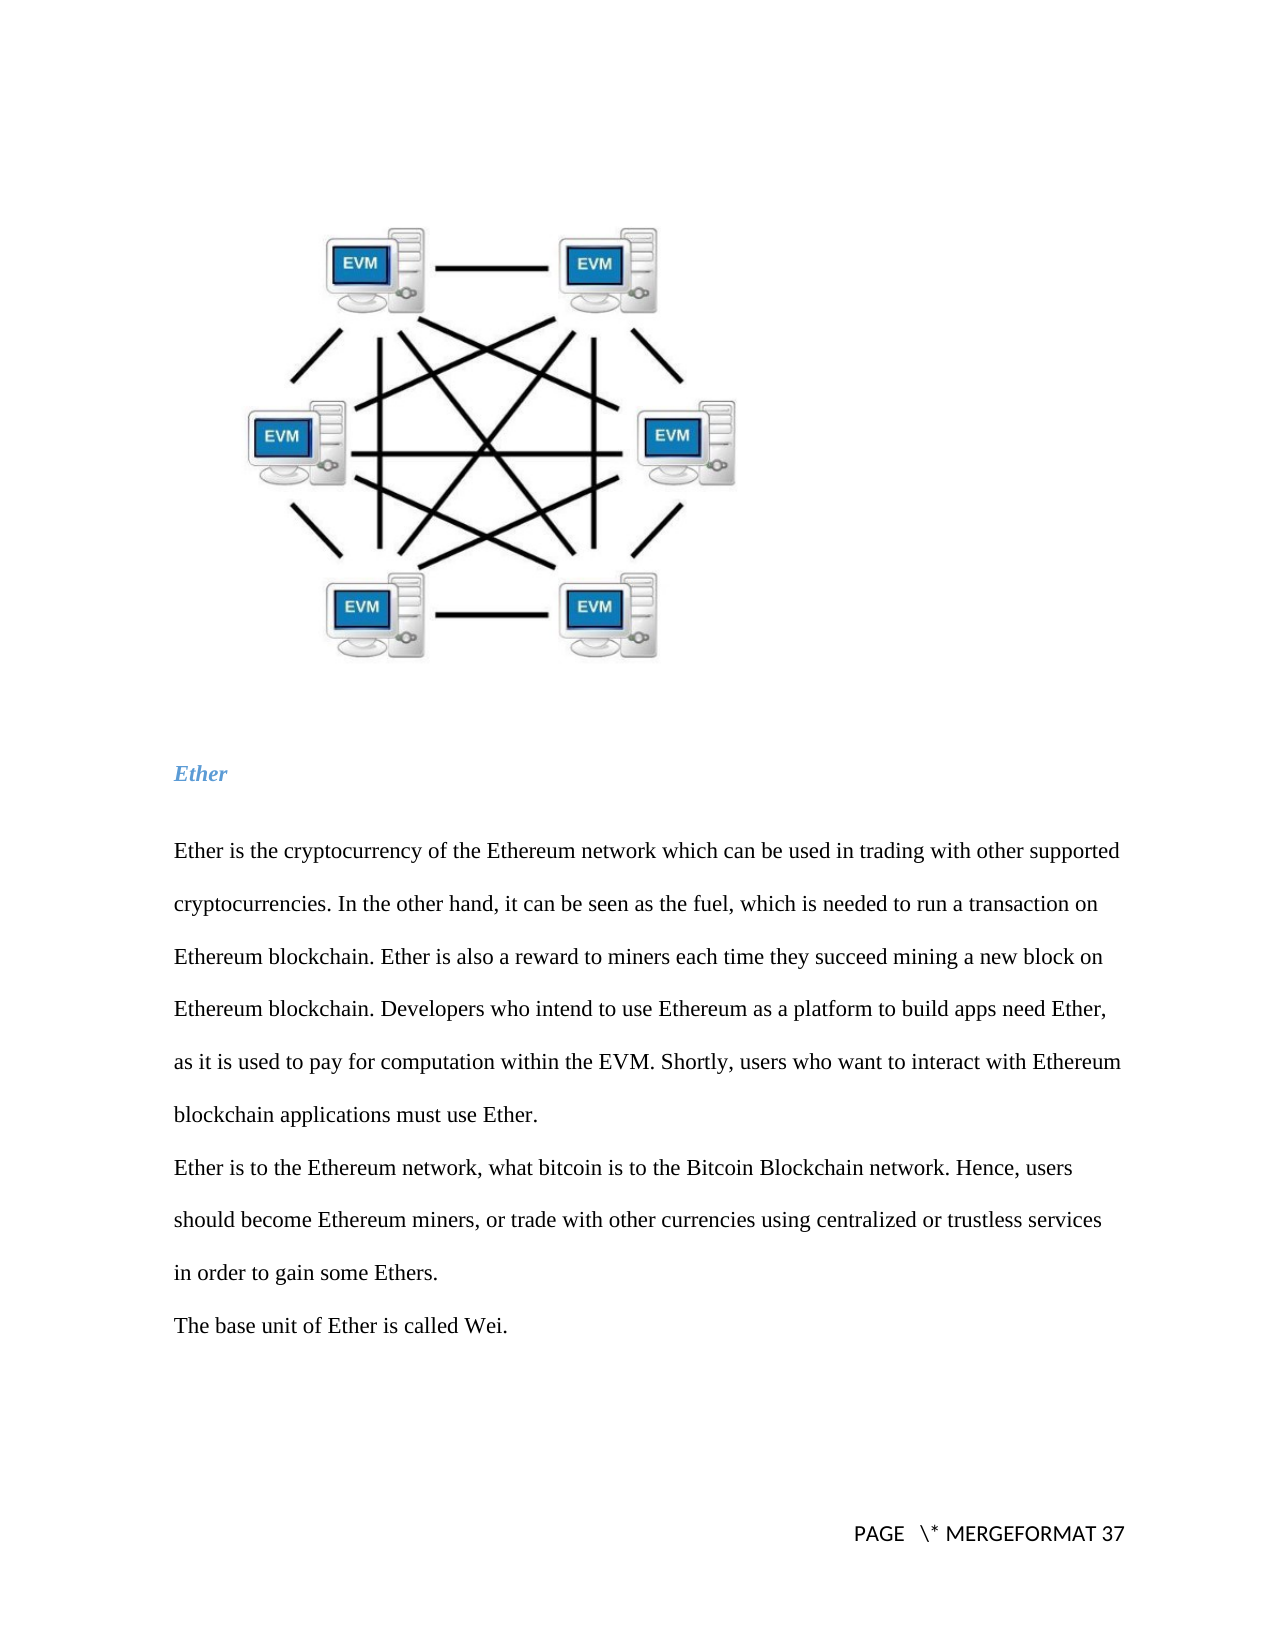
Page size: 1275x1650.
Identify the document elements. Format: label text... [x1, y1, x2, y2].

list The base unit of Ether is called Wei. [174, 1312, 1125, 1338]
list Ether is to the Ethereum network, what bitcoin is to the Bitcoin Blockchain network. Hence, users should become Ethereum miners, or trade with other currencies using centralized or trustless services in order to gain some Ethers. [174, 1153, 1125, 1285]
list Ether is the cryptocurrency of the Ethereum network which can be used in trading with other supported cryptocurrencies. In the other hand, it can be seen as the fuel, which is needed to run a transaction on Ethereum blockchain. Ether is also a reward to miners each time they succeed mining a new block on Ethereum blockchain. Developers who intend to use Ethereum as a platform to build apps need Ether, as it is used to pay for computation within the EVM. Shortly, users who want to interact with Ethereum blockchain applications must use Ether. [174, 837, 1125, 1127]
subtitle Ether [174, 759, 1125, 786]
picture [173, 150, 815, 732]
